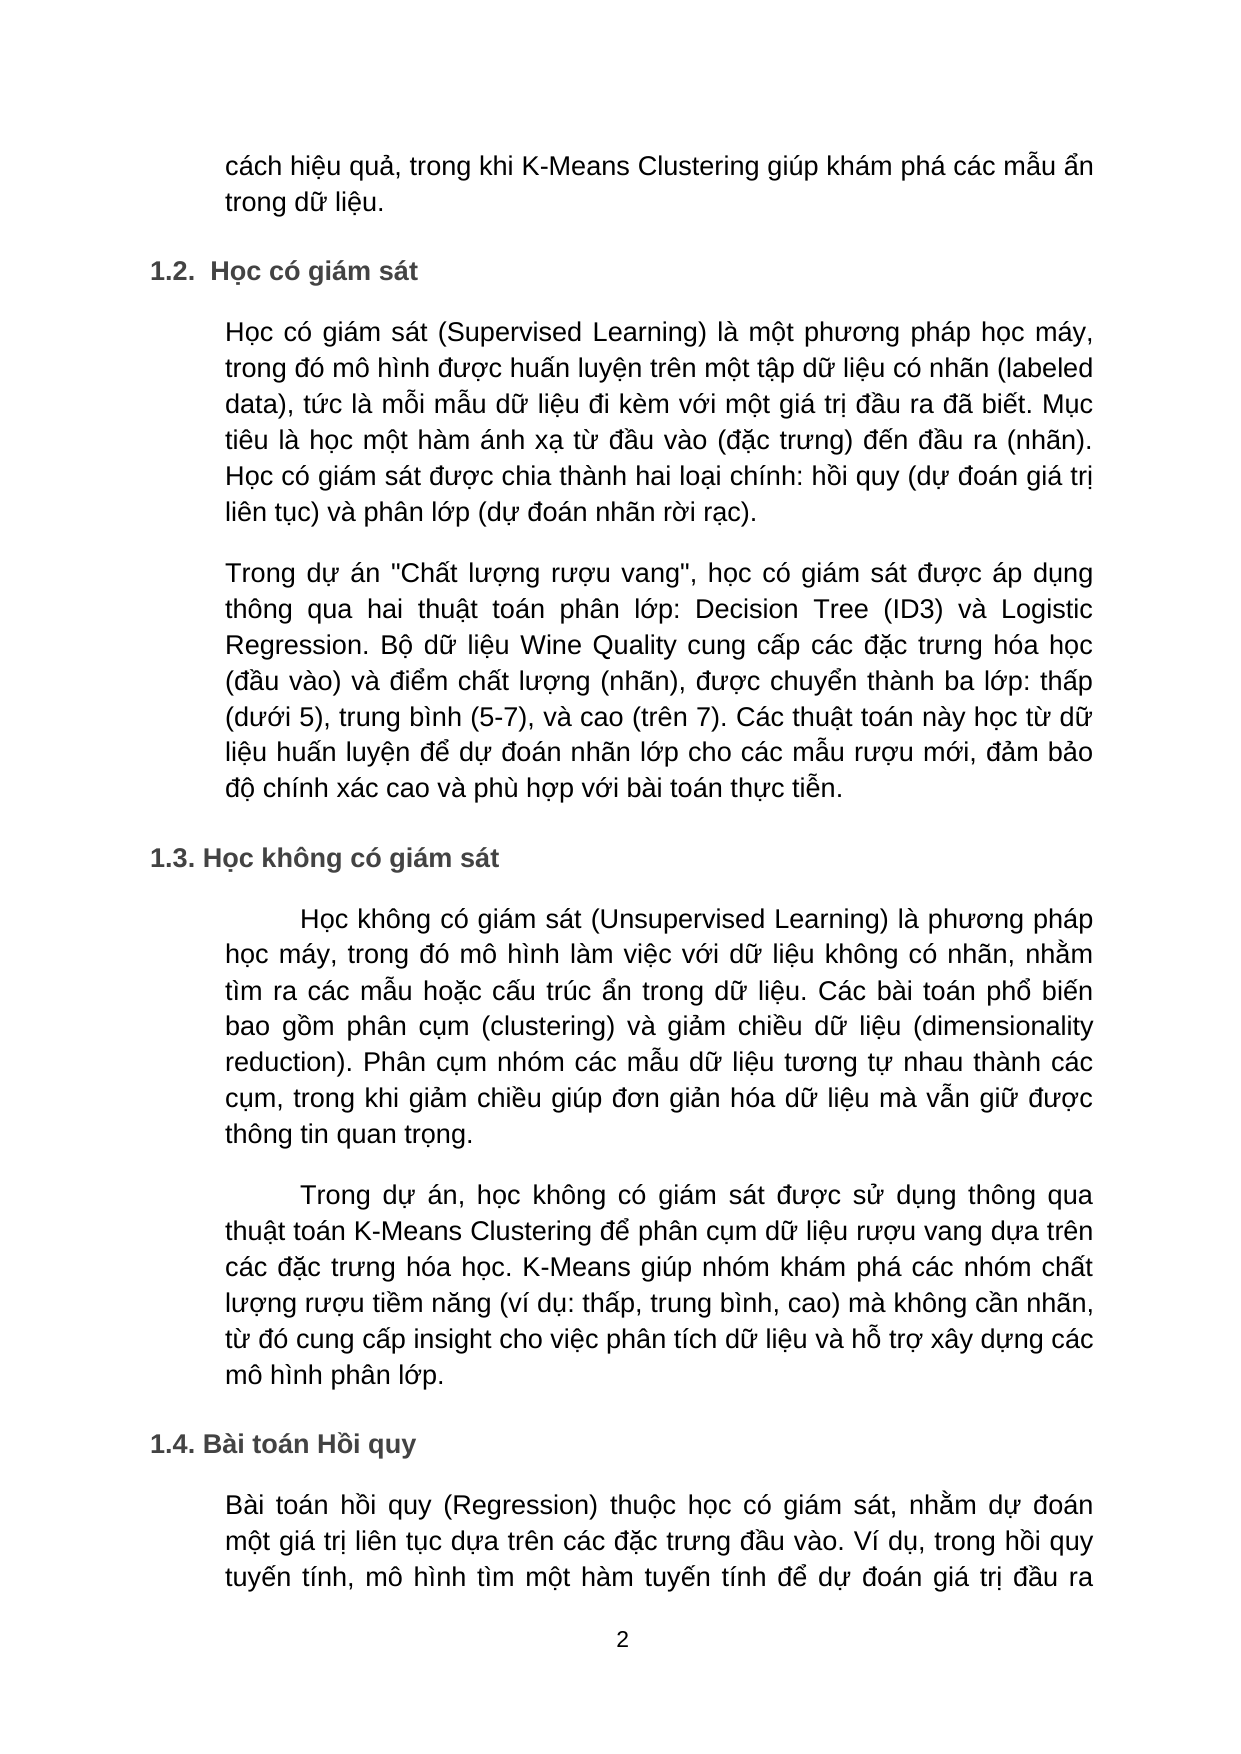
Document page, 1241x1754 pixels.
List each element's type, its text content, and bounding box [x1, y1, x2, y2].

subtitle 1.3. Học không có giám sát [150, 842, 1094, 873]
text Học có giám sát (Supervised Learning) là một phương pháp học máy, trong đó mô hình được huấn luyện trên một tập dữ liệu có nhãn (labeled data), tức là mỗi mẫu dữ liệu đi kèm với một giá trị đầu ra đã biết. Mục tiêu là học một hàm ánh xạ từ đầu vào (đặc trưng) đến đầu ra (nhãn). Học có giám sát được chia thành hai loại chính: hồi quy (dự đoán giá trị liên tục) và phân lớp (dự đoán nhãn rời rạc). [225, 316, 1094, 527]
text Trong dự án "Chất lượng rượu vang", học có giám sát được áp dụng thông qua hai thuật toán phân lớp: Decision Tree (ID3) và Logistic Regression. Bộ dữ liệu Wine Quality cung cấp các đặc trưng hóa học (đầu vào) và điểm chất lượng (nhãn), được chuyển thành ba lớp: thấp (dưới 5), trung bình (5-7), và cao (trên 7). Các thuật toán này học từ dữ liệu huấn luyện để dự đoán nhãn lớp cho các mẫu rượu mới, đảm bảo độ chính xác cao và phù hợp với bài toán thực tiễn. [225, 557, 1094, 804]
subtitle 1.2. Học có giám sát [150, 255, 1094, 286]
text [225, 1489, 1094, 1592]
subtitle 1.4. Bài toán Hồi quy [150, 1428, 1094, 1459]
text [225, 150, 1094, 217]
text Học không có giám sát (Unsupervised Learning) là phương pháp học máy, trong đó mô hình làm việc với dữ liệu không có nhãn, nhằm tìm ra các mẫu hoặc cấu trúc ẩn trong dữ liệu. Các bài toán phổ biến bao gồm phân cụm (clustering) và giảm chiều dữ liệu (dimensionality reduction). Phân cụm nhóm các mẫu dữ liệu tương tự nhau thành các cụm, trong khi giảm chiều giúp đơn giản hóa dữ liệu mà vẫn giữ được thông tin quan trọng. [225, 903, 1094, 1149]
text Trong dự án, học không có giám sát được sử dụng thông qua thuật toán K-Means Clustering để phân cụm dữ liệu rượu vang dựa trên các đặc trưng hóa học. K-Means giúp nhóm khám phá các nhóm chất lượng rượu tiềm năng (ví dụ: thấp, trung bình, cao) mà không cần nhãn, từ đó cung cấp insight cho việc phân tích dữ liệu và hỗ trợ xây dựng các mô hình phân lớp. [225, 1179, 1094, 1390]
